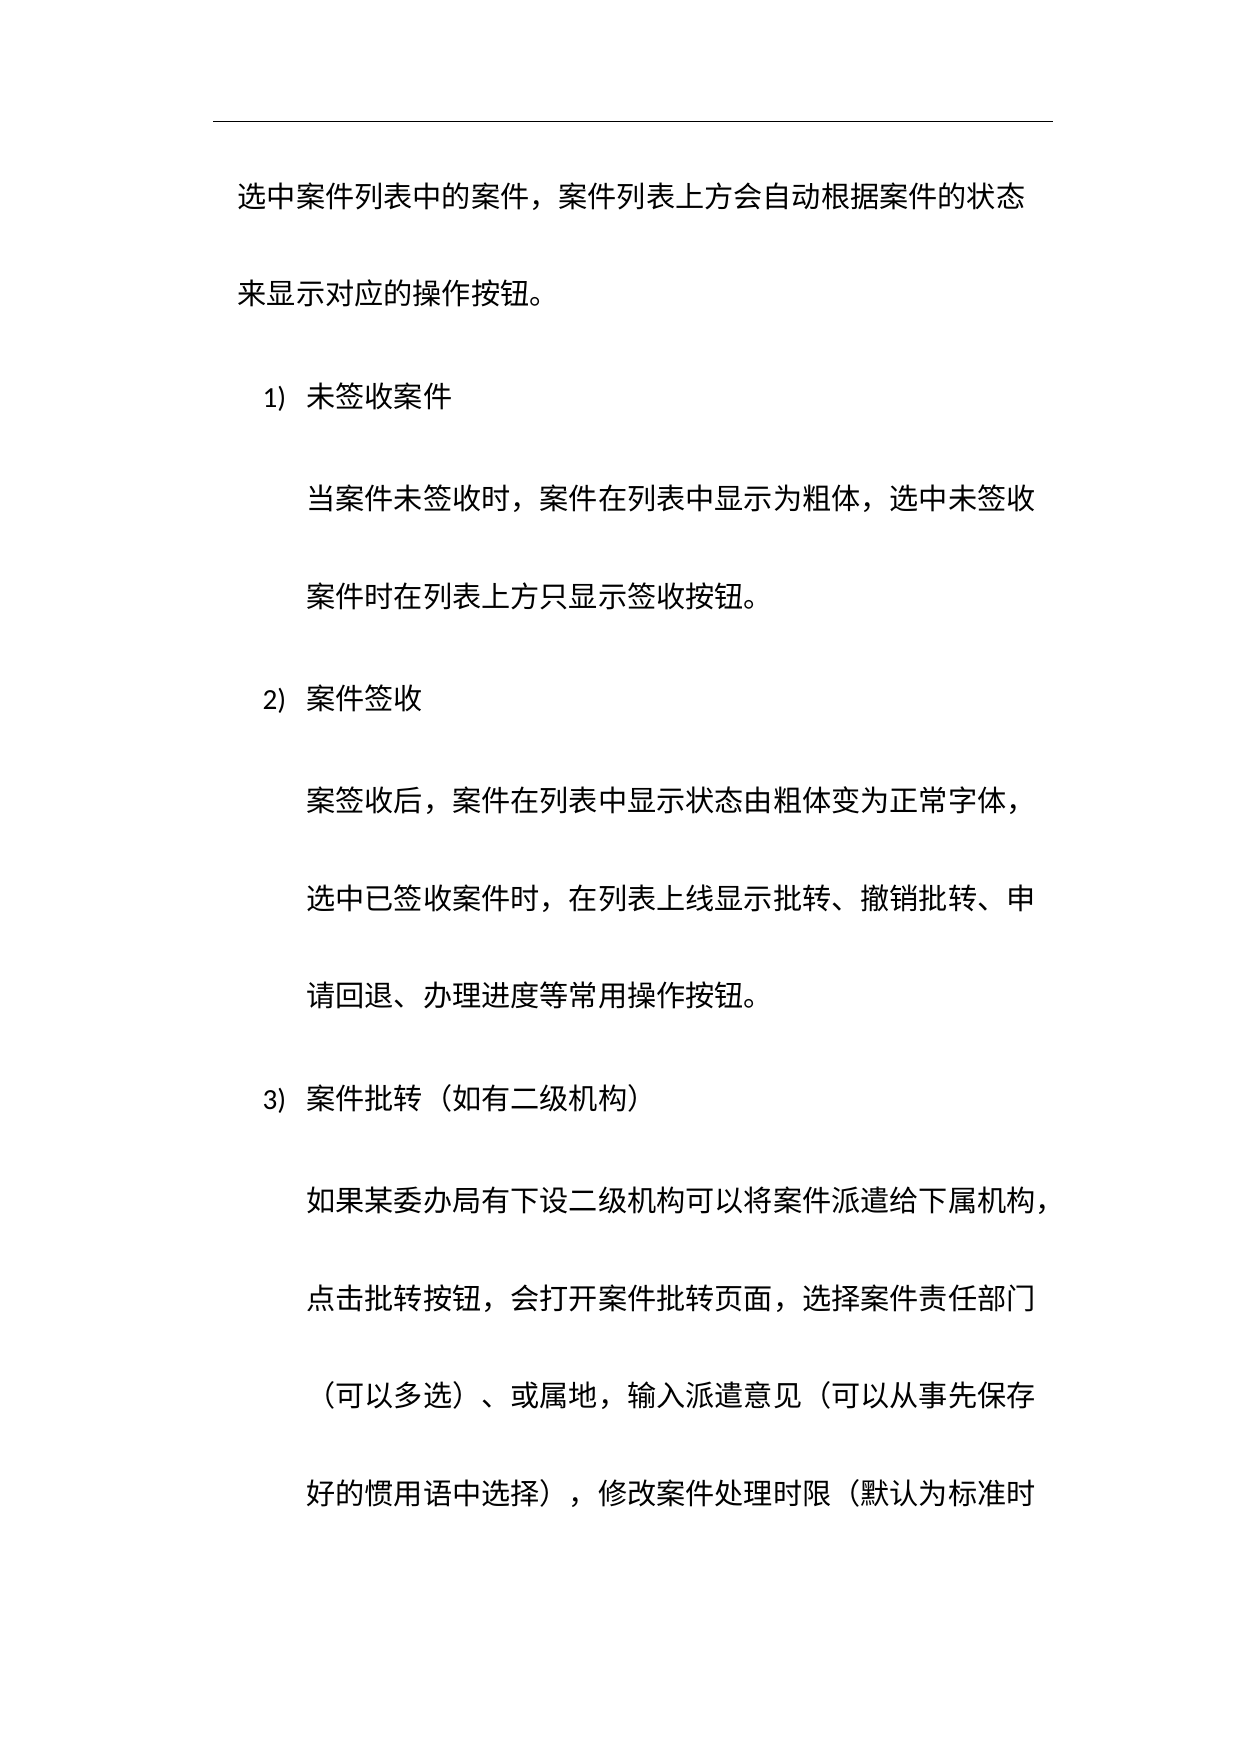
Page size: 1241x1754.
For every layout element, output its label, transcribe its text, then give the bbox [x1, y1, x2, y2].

list 案件签收 [262, 664, 1053, 729]
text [306, 1166, 1053, 1524]
text 案签收后，案件在列表中显示状态由粗体变为正常字体，选中已签收案件时，在列表上线显示批转、撤销批转、申请回退、办理进度等常用操作按钮。 [306, 767, 1053, 1027]
text 当案件未签收时，案件在列表中显示为粗体，选中未签收案件时在列表上方只显示签收按钮。 [306, 464, 1053, 627]
list 未签收案件 [262, 362, 1053, 427]
text 选中案件列表中的案件，案件列表上方会自动根据案件的状态来显示对应的操作按钮。 [237, 162, 1053, 324]
list 案件批转（如有二级机构） [262, 1064, 1053, 1129]
